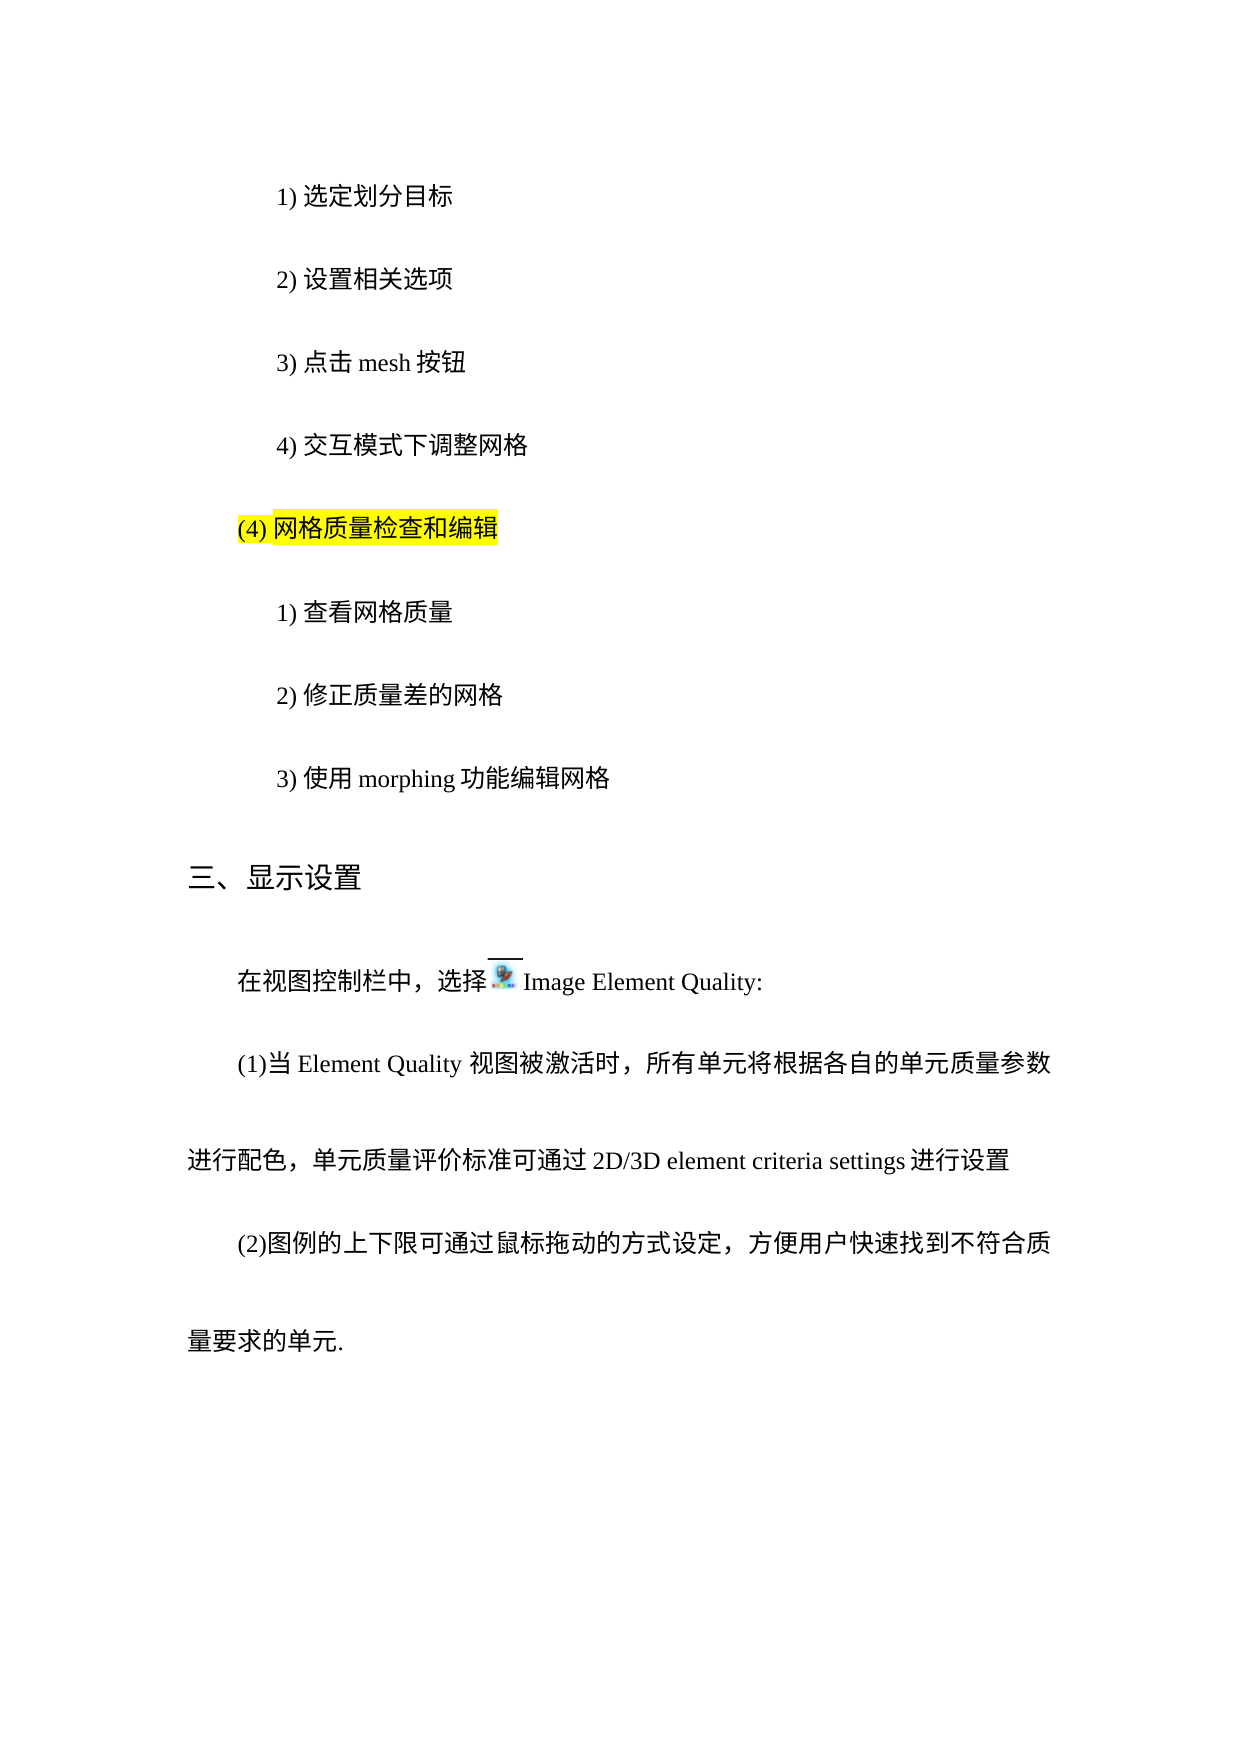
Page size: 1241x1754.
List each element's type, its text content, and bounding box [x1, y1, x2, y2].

text 2) 设置相关选项 [187, 245, 1053, 310]
text 4) 交互模式下调整网格 [187, 411, 1053, 476]
text 1) 查看网格质量 [187, 578, 1053, 643]
subtitle 三、显示设置 [187, 843, 1053, 908]
text 3) 使用morphing功能编辑网格 [187, 744, 1053, 809]
text (1)当Element Quality 视图被激活时，所有单元将根据各自的单元质量参数进行配色，单元质量评价标准可通过2D/3D element criteria settings进行设置 [187, 1029, 1053, 1191]
text (2)图例的上下限可通过鼠标拖动的方式设定，方便用户快速找到不符合质量要求的单元. [187, 1209, 1053, 1372]
text (4) 网格质量检查和编辑 [187, 494, 1053, 559]
text 2) 修正质量差的网格 [187, 661, 1053, 726]
text 在视图控制栏中，选择Image Element Quality: [187, 946, 1053, 1011]
picture [487, 958, 523, 991]
text 3) 点击mesh按钮 [187, 328, 1053, 393]
text 1) 选定划分目标 [187, 162, 1053, 227]
